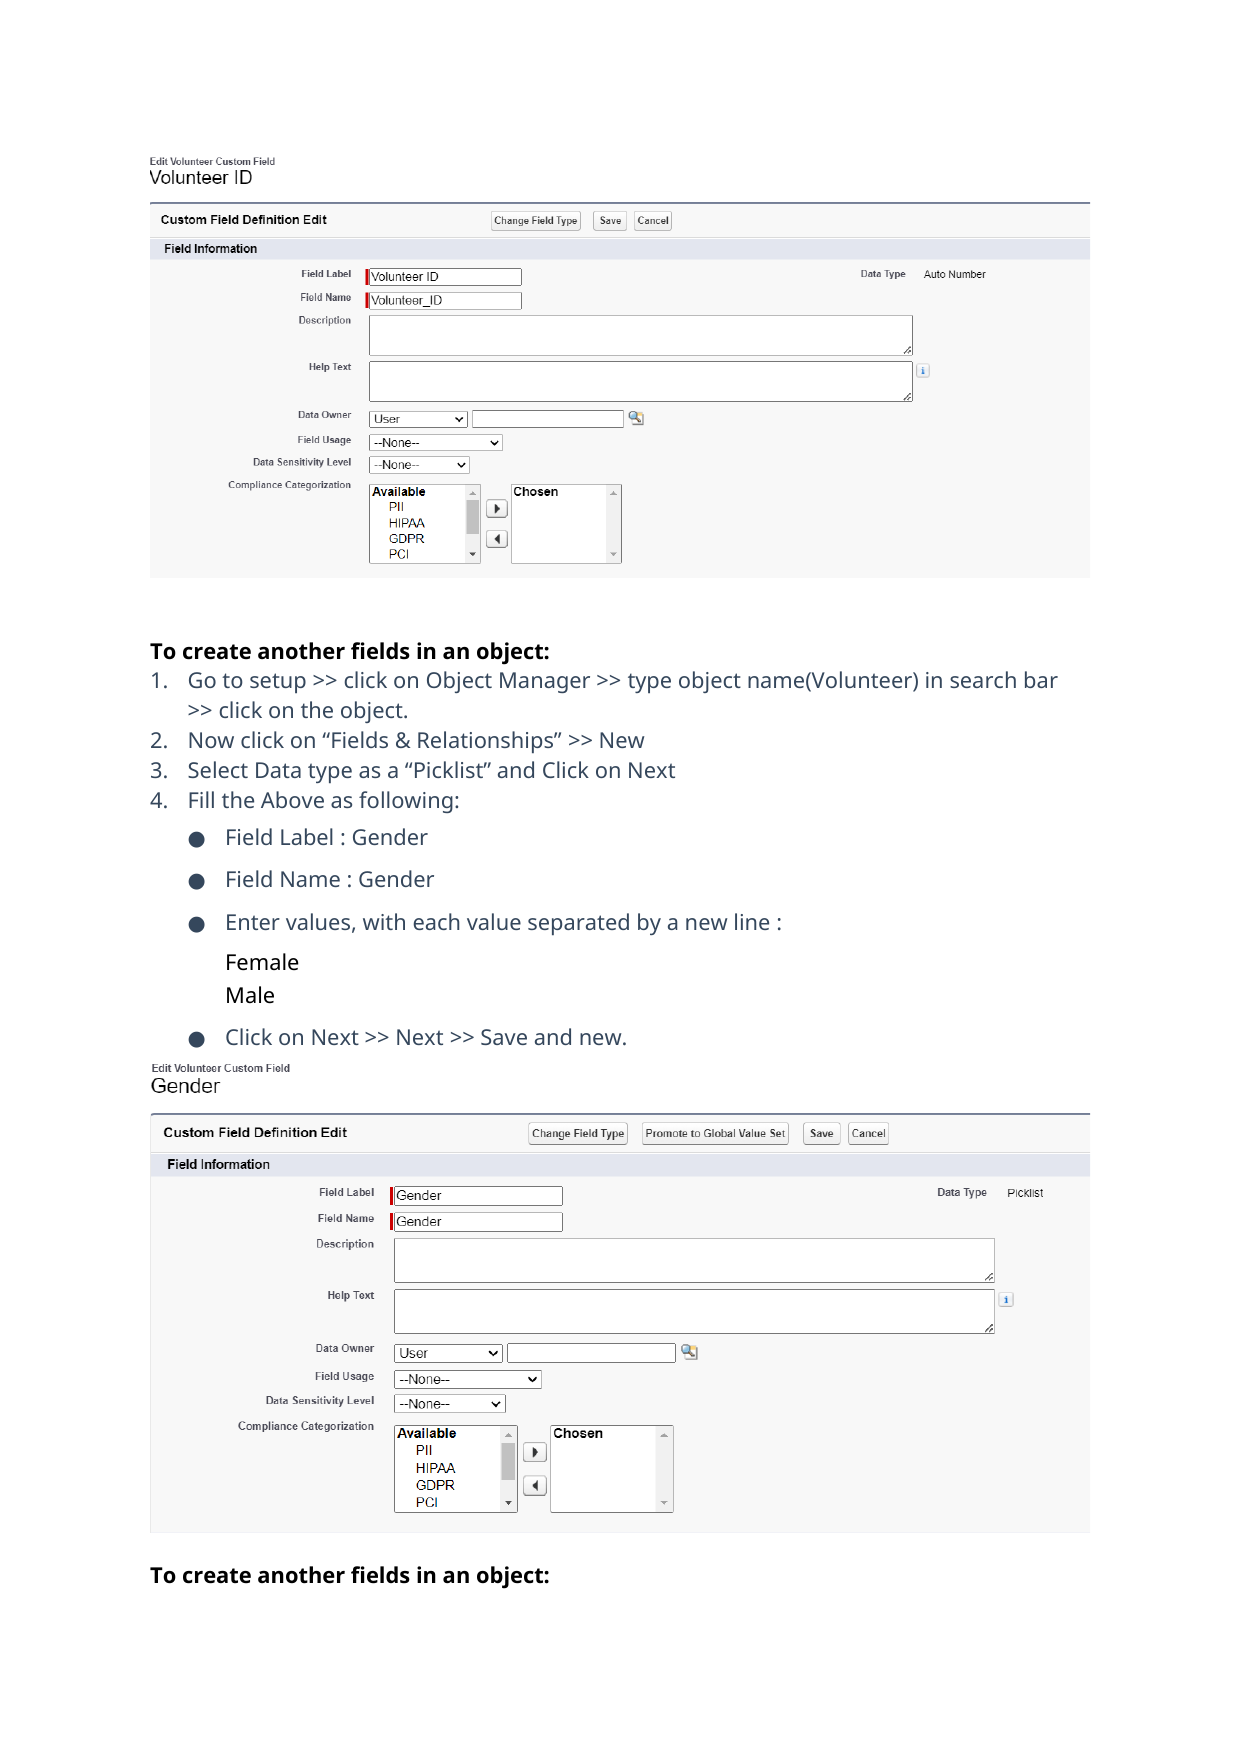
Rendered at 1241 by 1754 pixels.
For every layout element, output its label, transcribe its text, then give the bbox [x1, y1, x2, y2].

text Female [225, 947, 1090, 976]
text Male [225, 980, 1090, 1010]
list Enter values, with each value separated by a new line : [187, 900, 1090, 942]
picture [150, 1057, 1091, 1533]
list Field Name : Gender [187, 857, 1090, 900]
text To create another fields in an object: [150, 1560, 1090, 1590]
list Go to setup >> click on Object Manager >> type object name(Volunteer) in search bar >> click on the object. [150, 665, 1090, 725]
text To create another fields in an object: [150, 636, 1090, 665]
list Select Data type as a “Picklist” and Click on Next [150, 755, 1090, 784]
picture [150, 150, 1091, 578]
list Now click on “Fields & Relationships” >> New [150, 725, 1090, 755]
list Fill the Above as following: [150, 784, 1090, 814]
list Click on Next >> Next >> Save and new. [187, 1014, 1090, 1057]
list Field Label : Gender [187, 814, 1090, 857]
